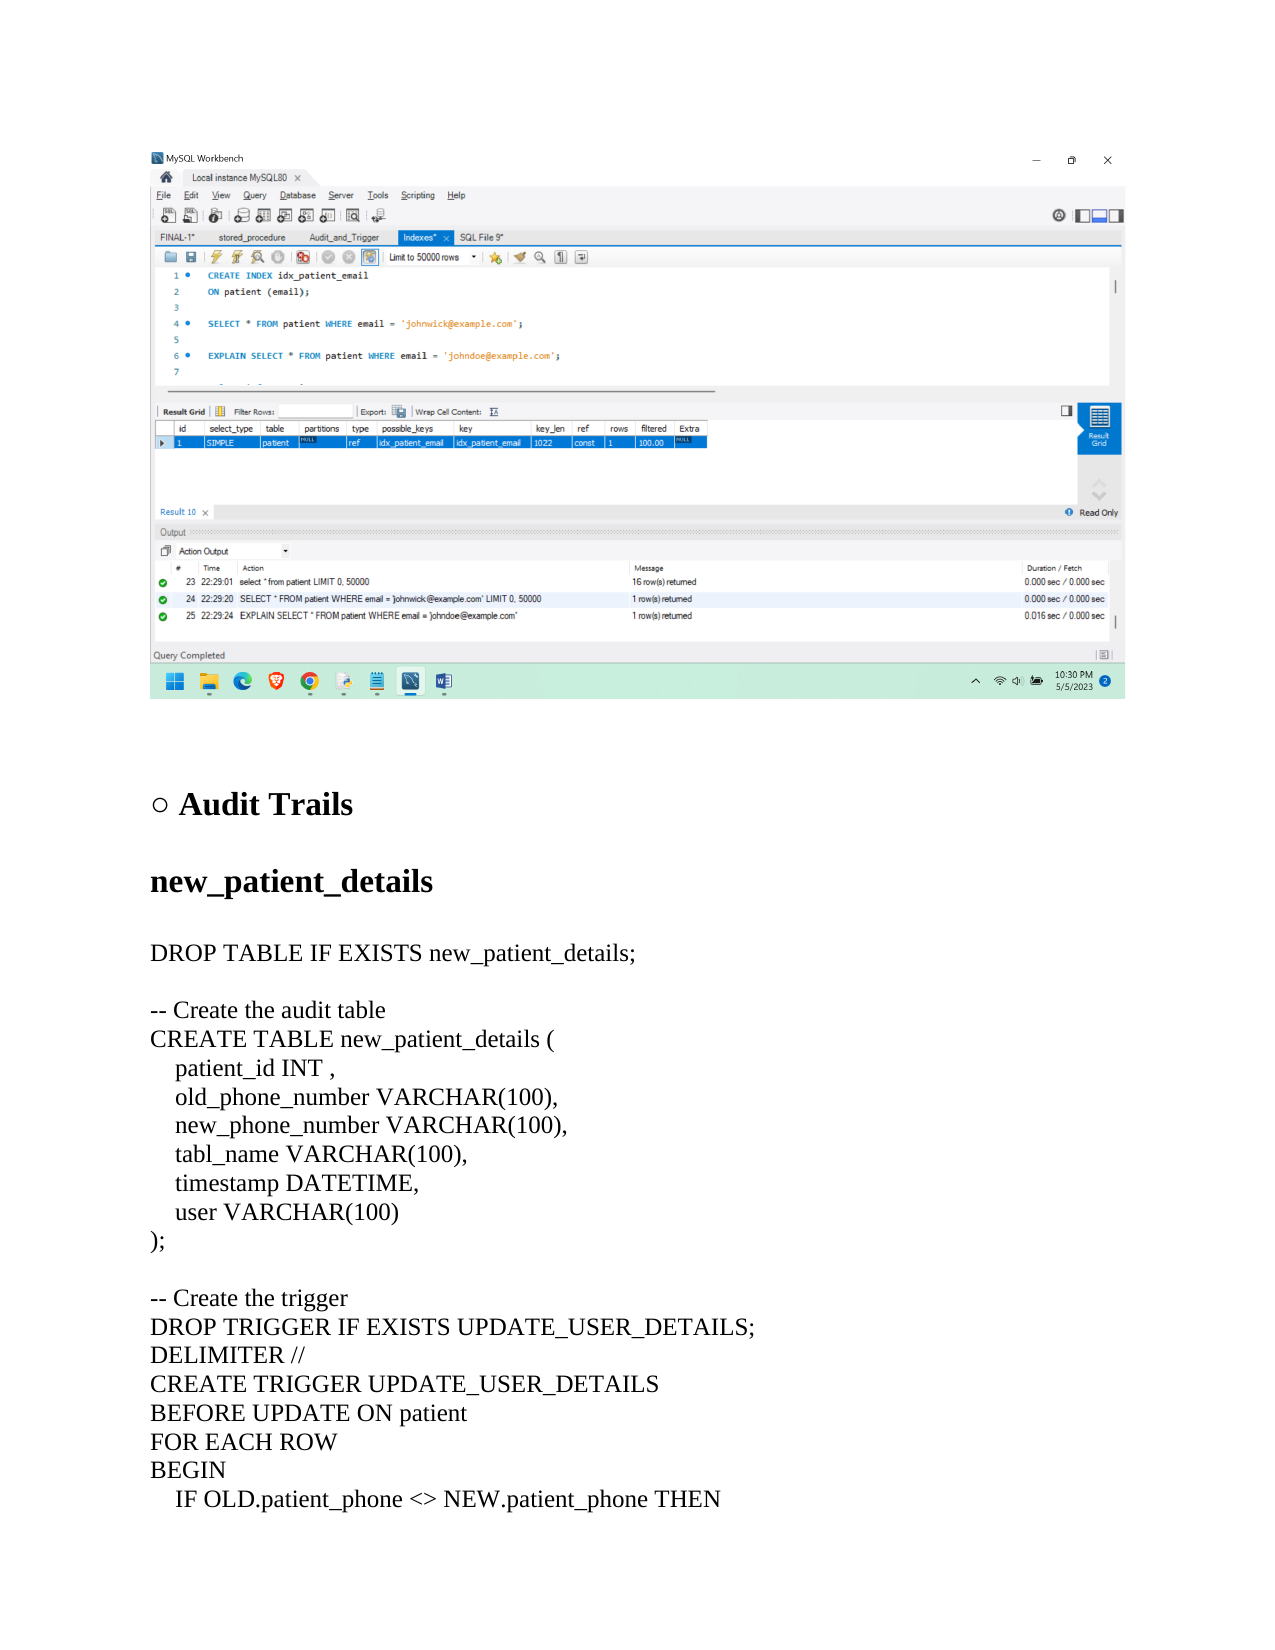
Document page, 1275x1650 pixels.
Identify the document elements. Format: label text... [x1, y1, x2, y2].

text BEGIN [150, 1456, 1125, 1484]
text ); [150, 1226, 1125, 1254]
text tabl_name VARCHAR(100), [150, 1139, 1125, 1168]
text ○ Audit Trails [150, 785, 1125, 823]
text CREATE TRIGGER UPDATE_USER_DETAILS [150, 1369, 1125, 1398]
text new_phone_number VARCHAR(100), [150, 1111, 1125, 1139]
text DROP TRIGGER IF EXISTS UPDATE_USER_DETAILS; [150, 1312, 1125, 1341]
text DROP TABLE IF EXISTS new_patient_details; [150, 938, 1125, 967]
text IF OLD.patient_phone <> NEW.patient_phone THEN [150, 1484, 1125, 1513]
text user VARCHAR(100) [150, 1197, 1125, 1226]
text DELIMITER // [150, 1341, 1125, 1369]
text new_patient_details [150, 861, 1125, 900]
text FOR EACH ROW [150, 1427, 1125, 1456]
text -- Create the trigger [150, 1283, 1125, 1312]
picture [150, 150, 1125, 699]
text old_phone_number VARCHAR(100), [150, 1082, 1125, 1111]
text timestamp DATETIME, [150, 1168, 1125, 1197]
text BEFORE UPDATE ON patient [150, 1398, 1125, 1427]
text -- Create the audit table [150, 996, 1125, 1024]
text patient_id INT , [150, 1053, 1125, 1082]
text CREATE TABLE new_patient_details ( [150, 1024, 1125, 1053]
